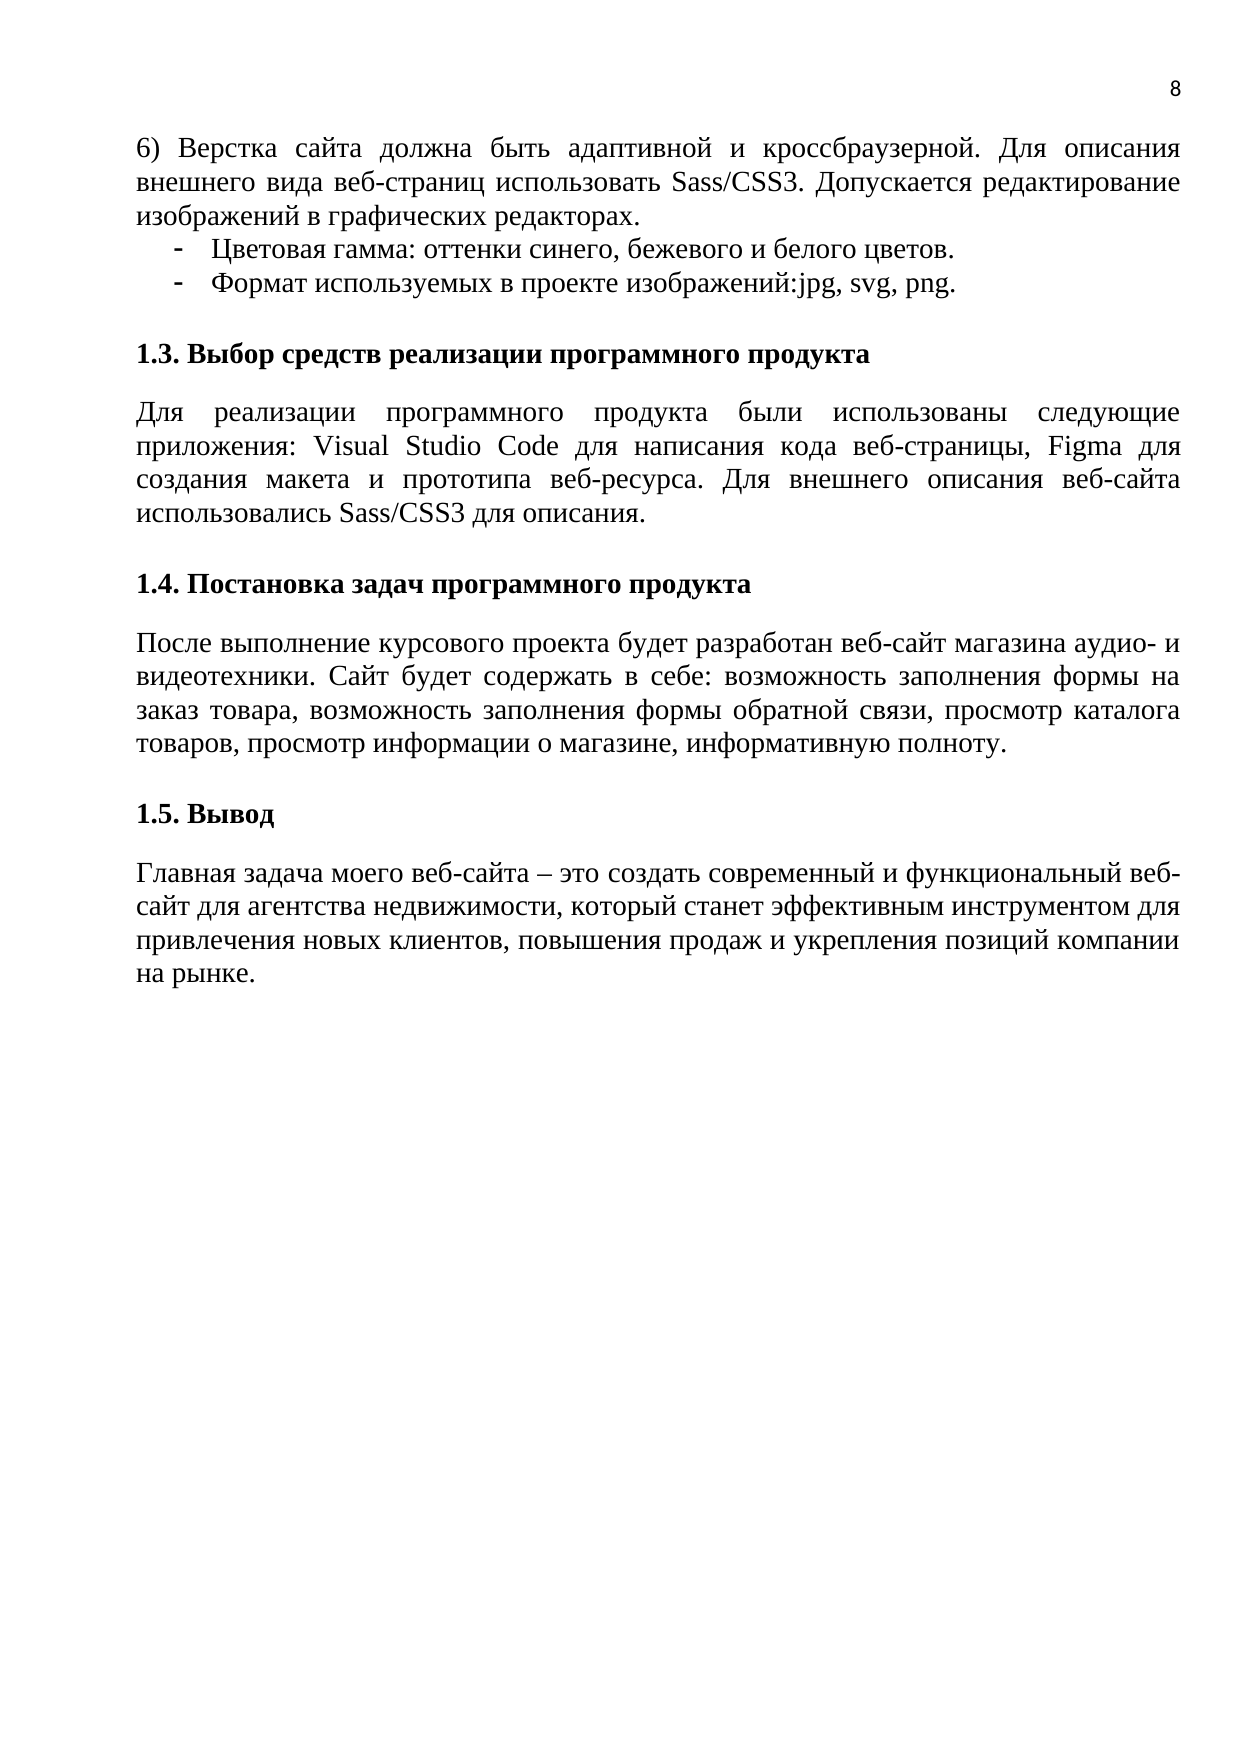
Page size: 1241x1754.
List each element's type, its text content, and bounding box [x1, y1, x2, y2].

list Цветовая гамма: оттенки синего, бежевого и белого цветов. [173, 231, 1181, 265]
text Главная задача моего веб-сайта – это создать современный и функциональный веб-сайт для агентства недвижимости, который станет эффективным инструментом для привлечения новых клиентов, повышения продаж и укрепления позиций компании на рынке. [136, 855, 1181, 989]
text Для реализации программного продукта были использованы следующие приложения: Visual Studio Code для написания кода веб-страницы, Figma для создания макета и прототипа веб-ресурса. Для внешнего описания веб-сайта использовались Sass/CSS3 для описания. [136, 394, 1181, 529]
text 6) Верстка сайта должна быть адаптивной и кроссбраузерной. Для описания внешнего вида веб-страниц использовать Sass/CSS3. Допускается редактирование изображений в графических редакторах. [136, 131, 1181, 231]
text 1.3. Выбор средств реализации программного продукта [136, 336, 1181, 369]
list Формат используемых в проекте изображений:jpg, svg, png. [173, 265, 1181, 298]
text 1.4. Постановка задач программного продукта [136, 566, 1181, 600]
text После выполнение курсового проекта будет разработан веб-сайт магазина аудио- и видеотехники. Сайт будет содержать в себе: возможность заполнения формы на заказ товара, возможность заполнения формы обратной связи, просмотр каталога товаров, просмотр информации о магазине, информативную полноту. [136, 625, 1181, 759]
text 1.5. Вывод [136, 796, 1181, 830]
